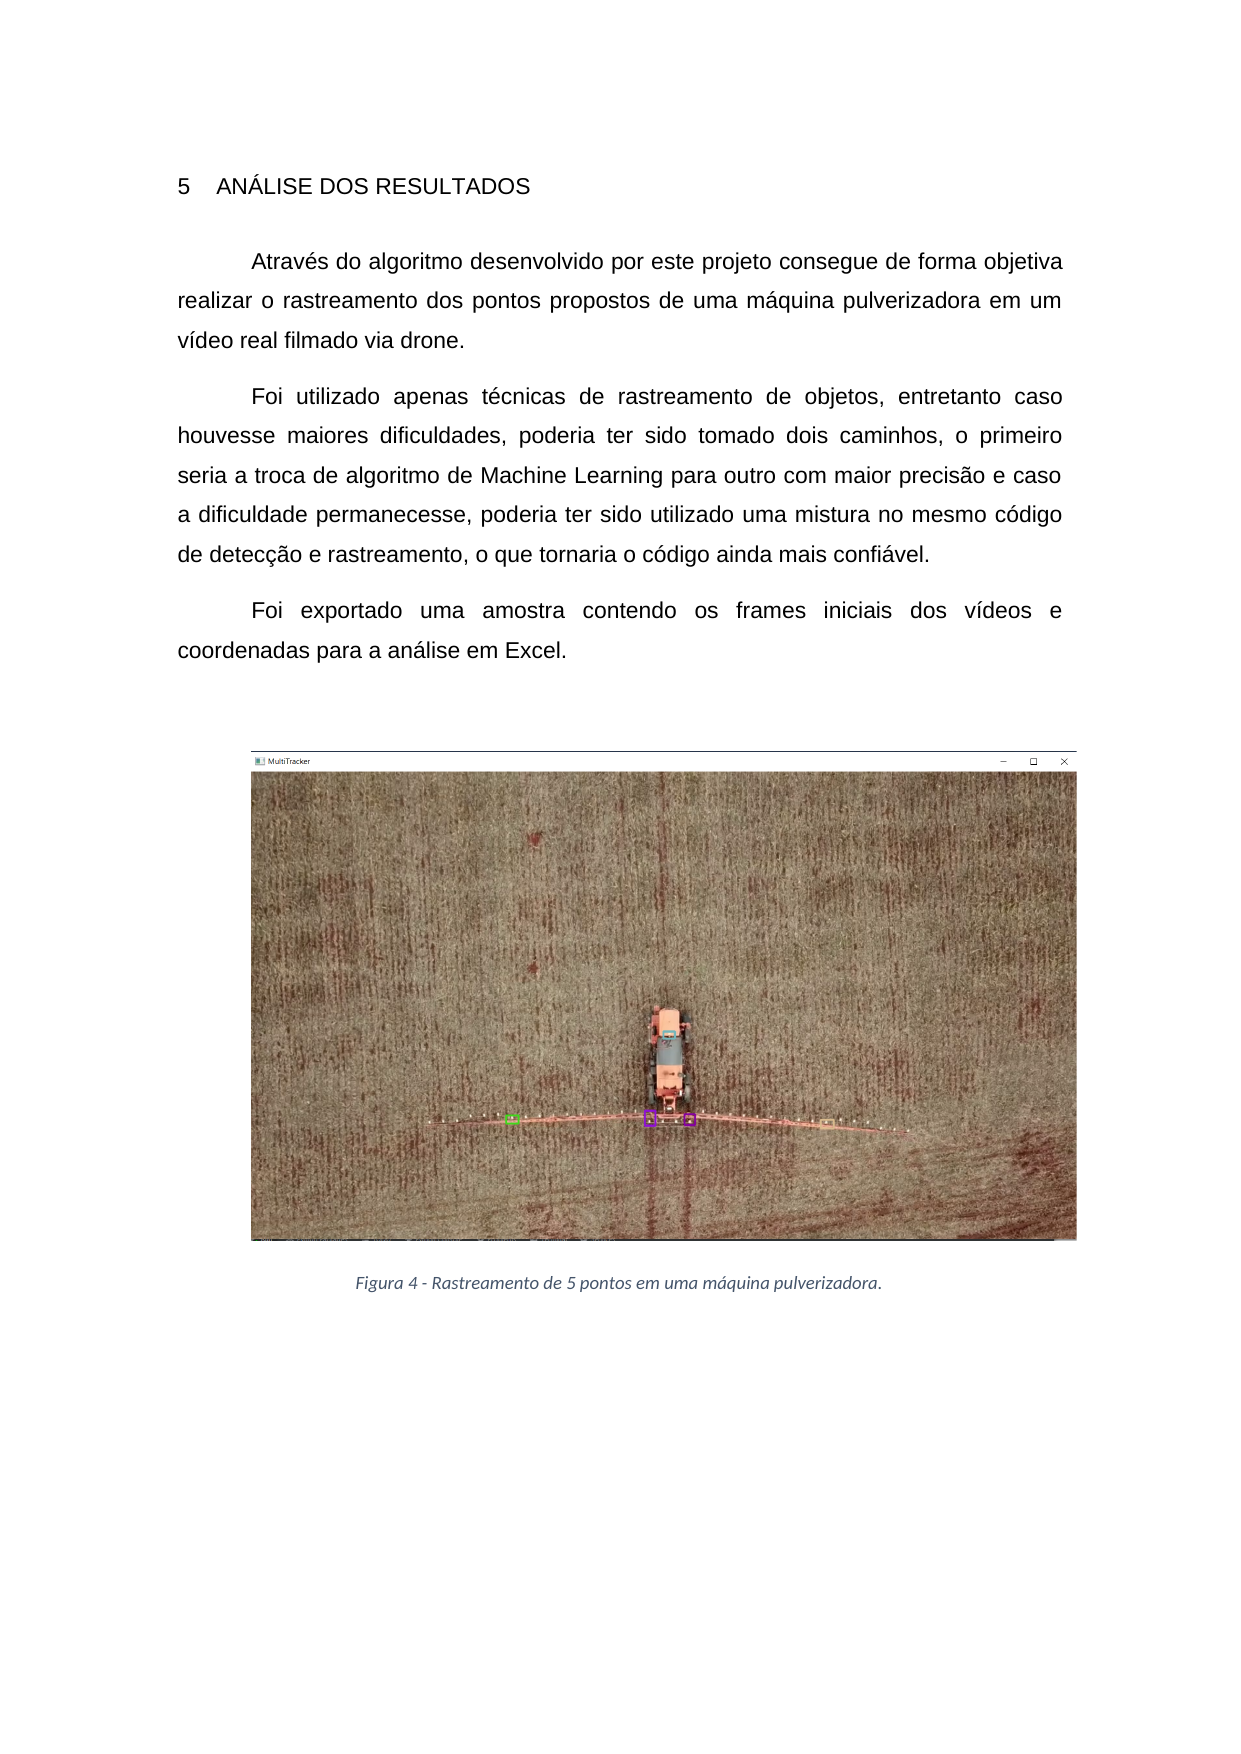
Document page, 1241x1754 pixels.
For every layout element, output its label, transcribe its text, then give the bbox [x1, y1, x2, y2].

text Foi utilizado apenas técnicas de rastreamento de objetos, entretanto caso houvesse maiores dificuldades, poderia ter sido tomado dois caminhos, o primeiro seria a troca de algoritmo de Machine Learning para outro com maior precisão e caso a dificuldade permanecesse, poderia ter sido utilizado uma mistura no mesmo código de detecção e rastreamento, o que tornaria o código ainda mais confiável. [177, 383, 1063, 567]
text Figura 4 - Rastreamento de 5 pontos em uma máquina pulverizadora. [177, 1271, 1063, 1294]
subtitle ANÁLISE DOS RESULTADOS [177, 173, 1063, 199]
picture [251, 751, 1077, 1241]
text Foi exportado uma amostra contendo os frames iniciais dos vídeos e coordenadas para a análise em Excel. [177, 597, 1063, 663]
text Através do algoritmo desenvolvido por este projeto consegue de forma objetiva realizar o rastreamento dos pontos propostos de uma máquina pulverizadora em um vídeo real filmado via drone. [177, 248, 1063, 353]
